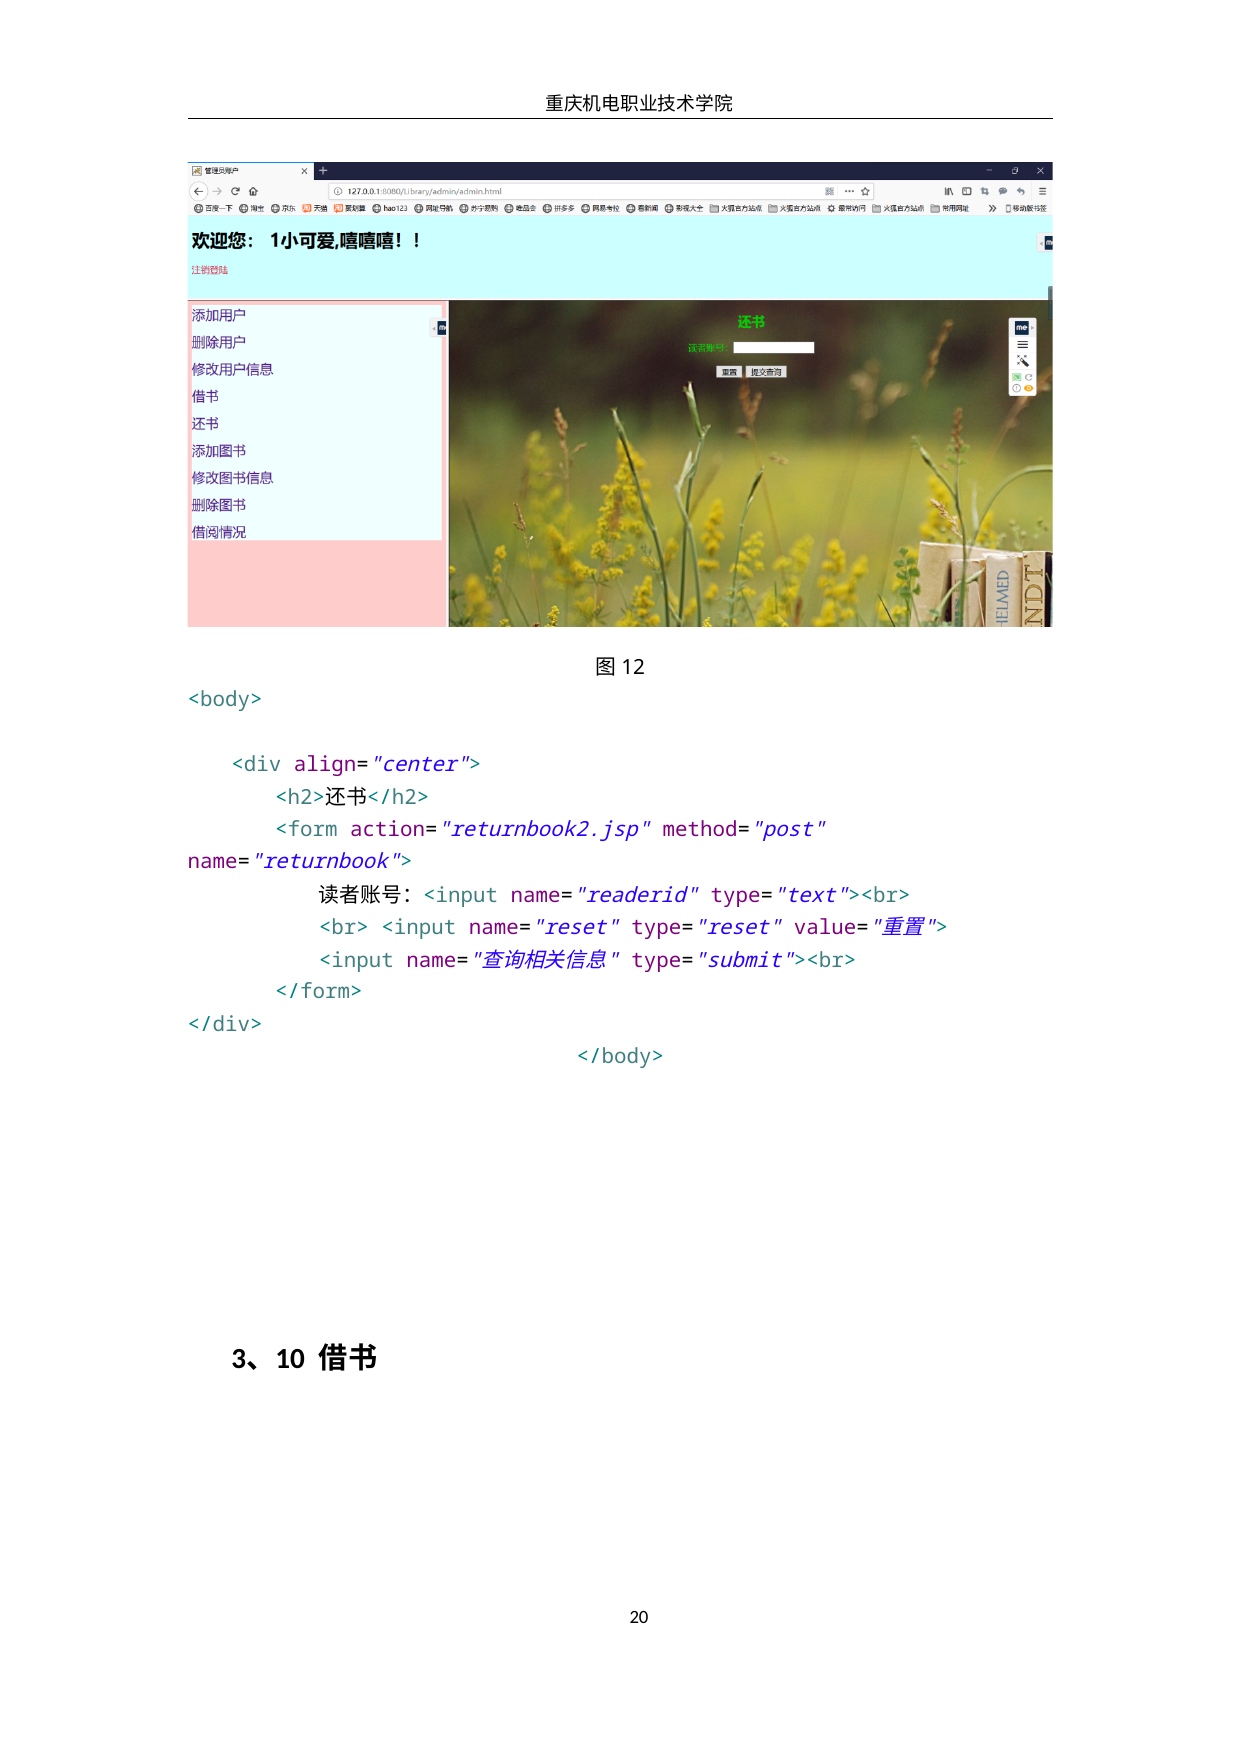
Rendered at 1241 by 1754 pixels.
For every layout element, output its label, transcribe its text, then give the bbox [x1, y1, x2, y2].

text <body> [187, 682, 1053, 714]
text </body> [187, 1039, 1053, 1072]
text <input name="查询相关信息" type="submit"><br> [187, 942, 1053, 974]
list 借书 [231, 1323, 1053, 1388]
text </div> [187, 1007, 1053, 1039]
text 图 12 [187, 627, 1053, 682]
picture [187, 162, 1053, 627]
text <br> <input name="reset" type="reset" value="重置"> [187, 909, 1053, 942]
text <h2>还书</h2> [187, 779, 1053, 812]
text </form> [187, 974, 1053, 1007]
text <form action="returnbook2.jsp" method="post" name="returnbook"> [187, 812, 1053, 877]
text <div align="center"> [187, 747, 1053, 779]
text 读者账号：<input name="readerid" type="text"><br> [187, 877, 1053, 909]
